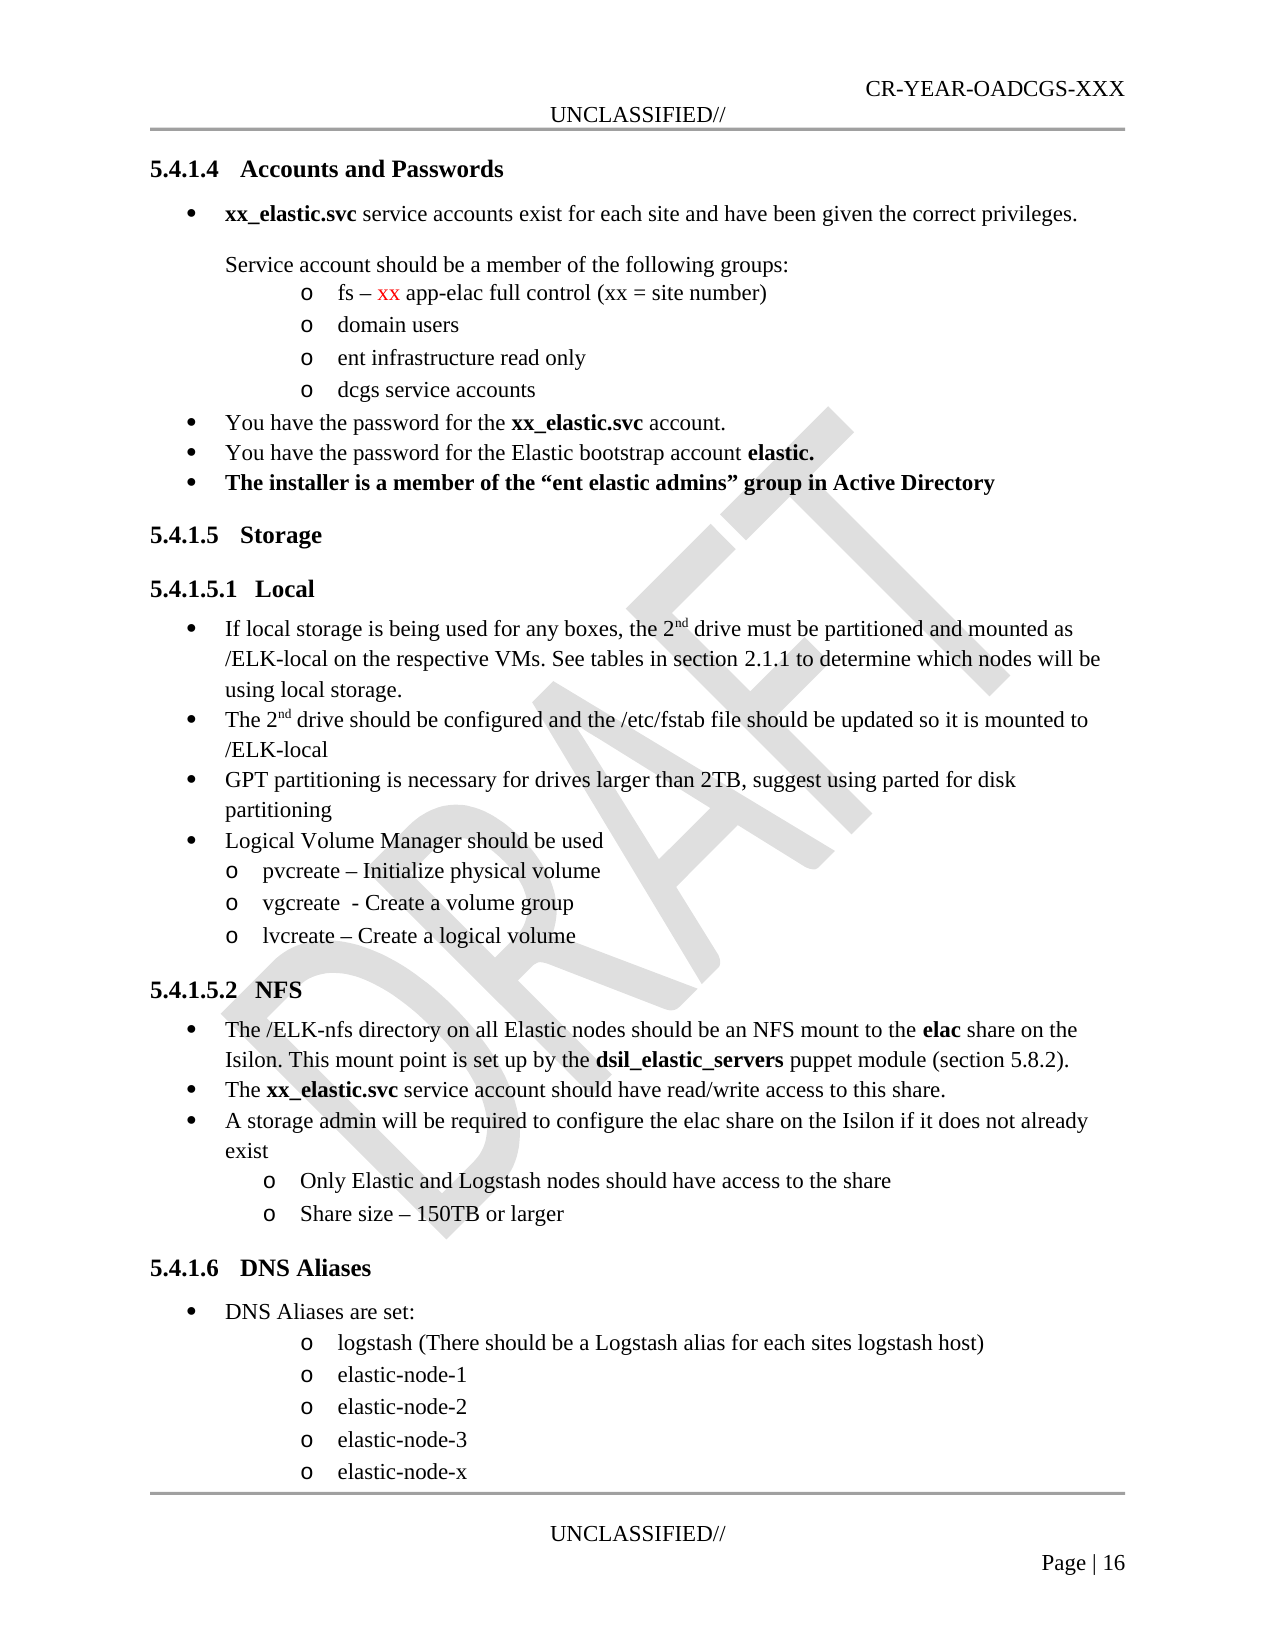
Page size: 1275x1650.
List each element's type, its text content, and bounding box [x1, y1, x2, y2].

list You have the password for the xx_elastic.svc account. [187, 409, 1125, 435]
list DNS Aliases are set: [187, 1298, 1125, 1325]
list Share size – 150TB or larger [262, 1199, 1125, 1228]
subtitle Accounts and Passwords [150, 154, 1125, 183]
list elastic-node-x [300, 1458, 1125, 1486]
text Service account should be a member of the following groups: [225, 251, 1125, 277]
list A storage admin will be required to configure the elac share on the Isilon if it does not already exist [187, 1107, 1125, 1163]
list GPT partitioning is necessary for drives larger than 2TB, suggest using parted for disk partitioning [187, 766, 1125, 823]
list The xx_elastic.svc service account should have read/write access to this share. [187, 1077, 1125, 1103]
list The installer is a member of the “ent elastic admins” group in Active Directory [187, 469, 1125, 495]
list The 2nd drive should be configured and the /etc/fstab file should be updated so it is mounted to /ELK-local [187, 706, 1125, 762]
list If local storage is being used for any boxes, the 2nd drive must be partitioned and mounted as /ELK-local on the respective VMs. See tables in section 2.1.1 to determine which nodes will be using local storage. [187, 615, 1125, 702]
list ent infrastructure read only [300, 344, 1125, 372]
list You have the password for the Elastic bootstrap account elastic. [187, 439, 1125, 465]
subtitle DNS Aliases [150, 1253, 1125, 1282]
list Logical Volume Manager should be used [187, 827, 1125, 853]
list The /ELK-nfs directory on all Elastic nodes should be an NFS mount to the elac share on the Isilon. This mount point is set up by the dsil_elastic_servers puppet module (section 5.8.2). [187, 1016, 1125, 1073]
list vgcreate - Create a volume group [225, 889, 1125, 917]
list domain users [300, 311, 1125, 340]
subtitle Local [150, 574, 1125, 603]
list pvcreate – Initialize physical volume [225, 857, 1125, 885]
list dcgs service accounts [300, 376, 1125, 404]
list fs – xx app-elac full control (xx = site number) [300, 279, 1125, 307]
list elastic-node-3 [300, 1426, 1125, 1454]
list elastic-node-1 [300, 1361, 1125, 1389]
subtitle NFS [150, 975, 1125, 1004]
list xx_elastic.svc service accounts exist for each site and have been given the correct privileges. [187, 199, 1125, 226]
list lvcreate – Create a logical volume [225, 922, 1125, 950]
subtitle Storage [150, 520, 1125, 549]
list logstash (There should be a Logstash alias for each sites logstash host) [300, 1328, 1125, 1357]
list elastic-node-2 [300, 1393, 1125, 1422]
list Only Elastic and Logstash nodes should have access to the share [262, 1167, 1125, 1195]
